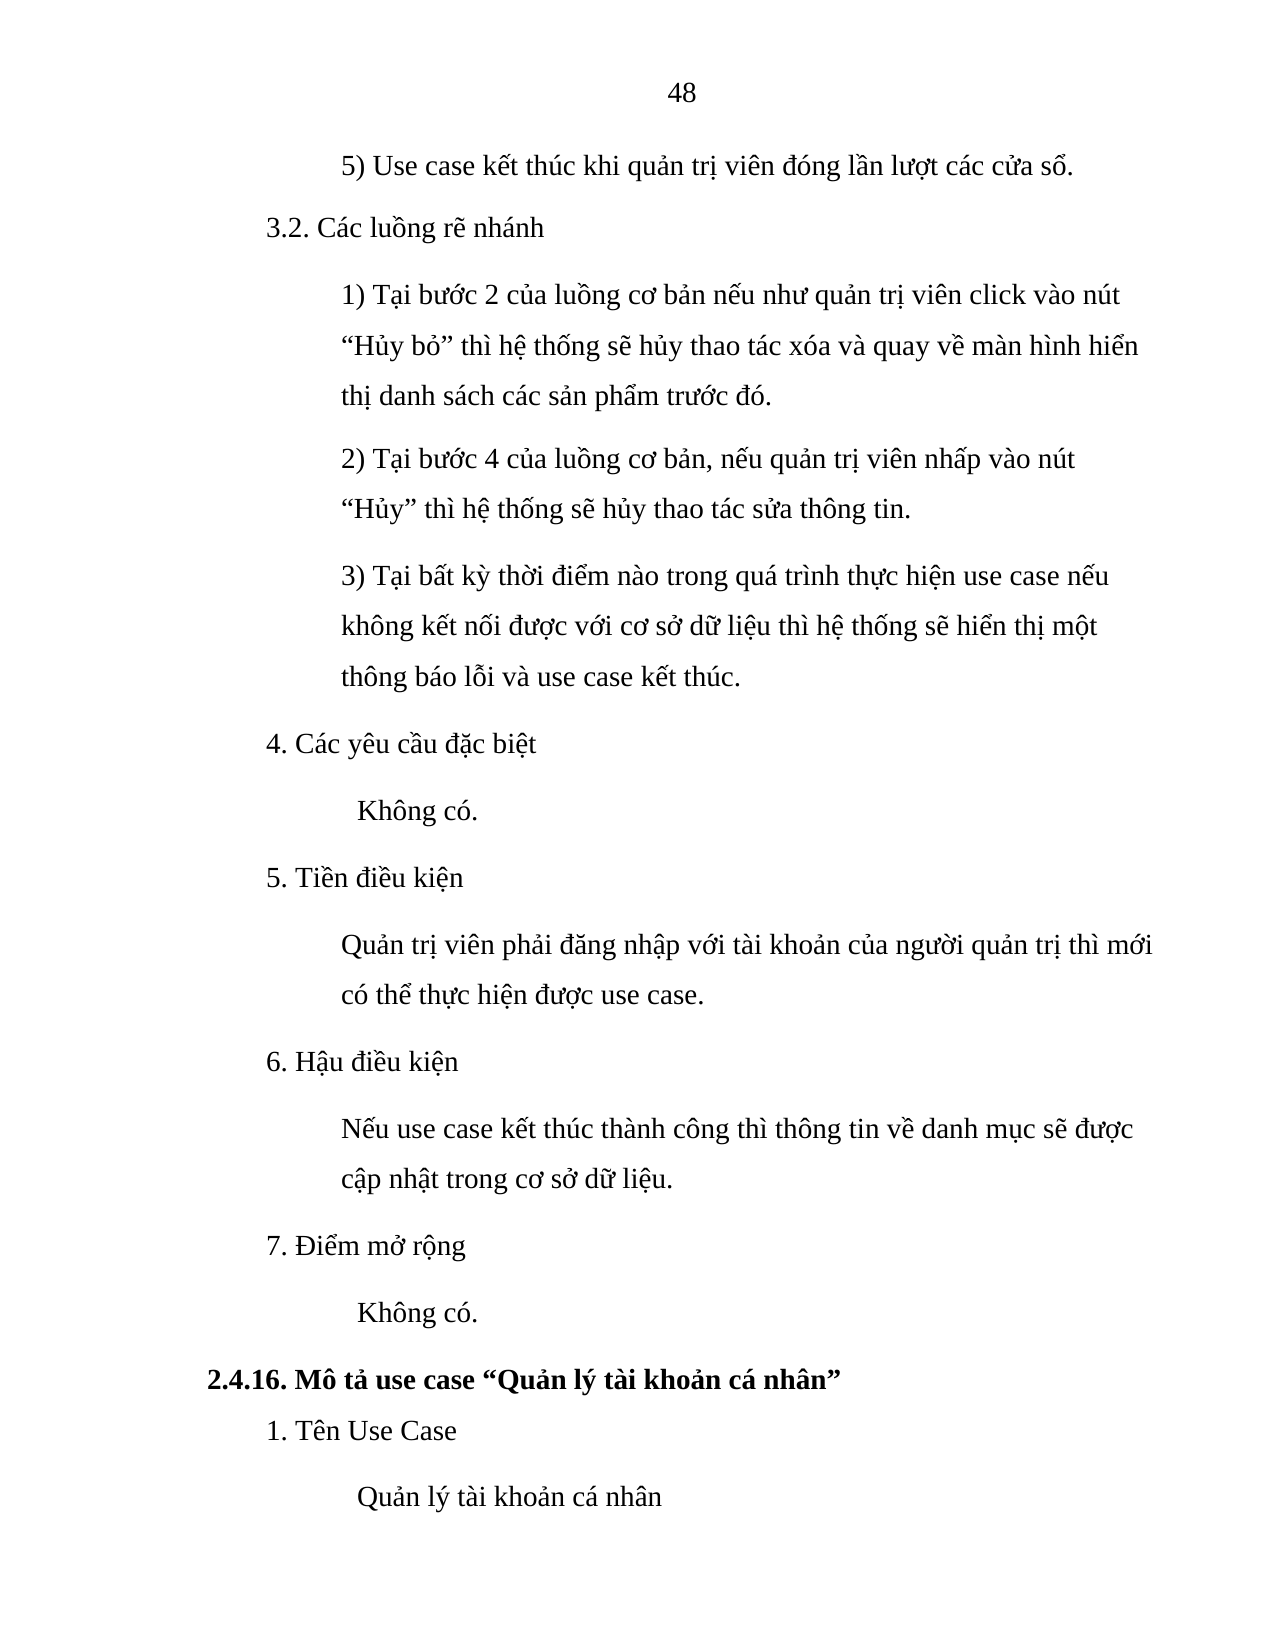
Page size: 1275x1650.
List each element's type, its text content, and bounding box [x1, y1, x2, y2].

text 5) Use case kết thúc khi quản trị viên đóng lần lượt các cửa sổ. [266, 148, 1157, 181]
subtitle 2.4.16. Mô tả use case “Quản lý tài khoản cá nhân” [207, 1362, 1157, 1396]
text Quản trị viên phải đăng nhập với tài khoản của người quản trị thì mới có thể thực hiện được use case. [341, 927, 1157, 1011]
text 4. Các yêu cầu đặc biệt [266, 726, 1157, 759]
text 6. Hậu điều kiện [266, 1044, 1157, 1078]
text Quản lý tài khoản cá nhân [341, 1479, 1157, 1513]
text 3) Tại bất kỳ thời điểm nào trong quá trình thực hiện use case nếu không kết nối được với cơ sở dữ liệu thì hệ thống sẽ hiển thị một thông báo lỗi và use case kết thúc. [341, 558, 1157, 692]
text Nếu use case kết thúc thành công thì thông tin về danh mục sẽ được cập nhật trong cơ sở dữ liệu. [341, 1111, 1157, 1195]
text 1. Tên Use Case [266, 1413, 1157, 1446]
text 2) Tại bước 4 của luồng cơ bản, nếu quản trị viên nhấp vào nút “Hủy” thì hệ thống sẽ hủy thao tác sửa thông tin. [341, 441, 1157, 525]
text Không có. [266, 1295, 1157, 1329]
text 5. Tiền điều kiện [266, 860, 1157, 893]
text 1) Tại bước 2 của luồng cơ bản nếu như quản trị viên click vào nút “Hủy bỏ” thì hệ thống sẽ hủy thao tác xóa và quay về màn hình hiển thị danh sách các sản phẩm trước đó. [341, 277, 1157, 412]
text Không có. [266, 793, 1157, 826]
text 7. Điểm mở rộng [266, 1228, 1157, 1262]
text 3.2. Các luồng rẽ nhánh [207, 211, 1157, 244]
